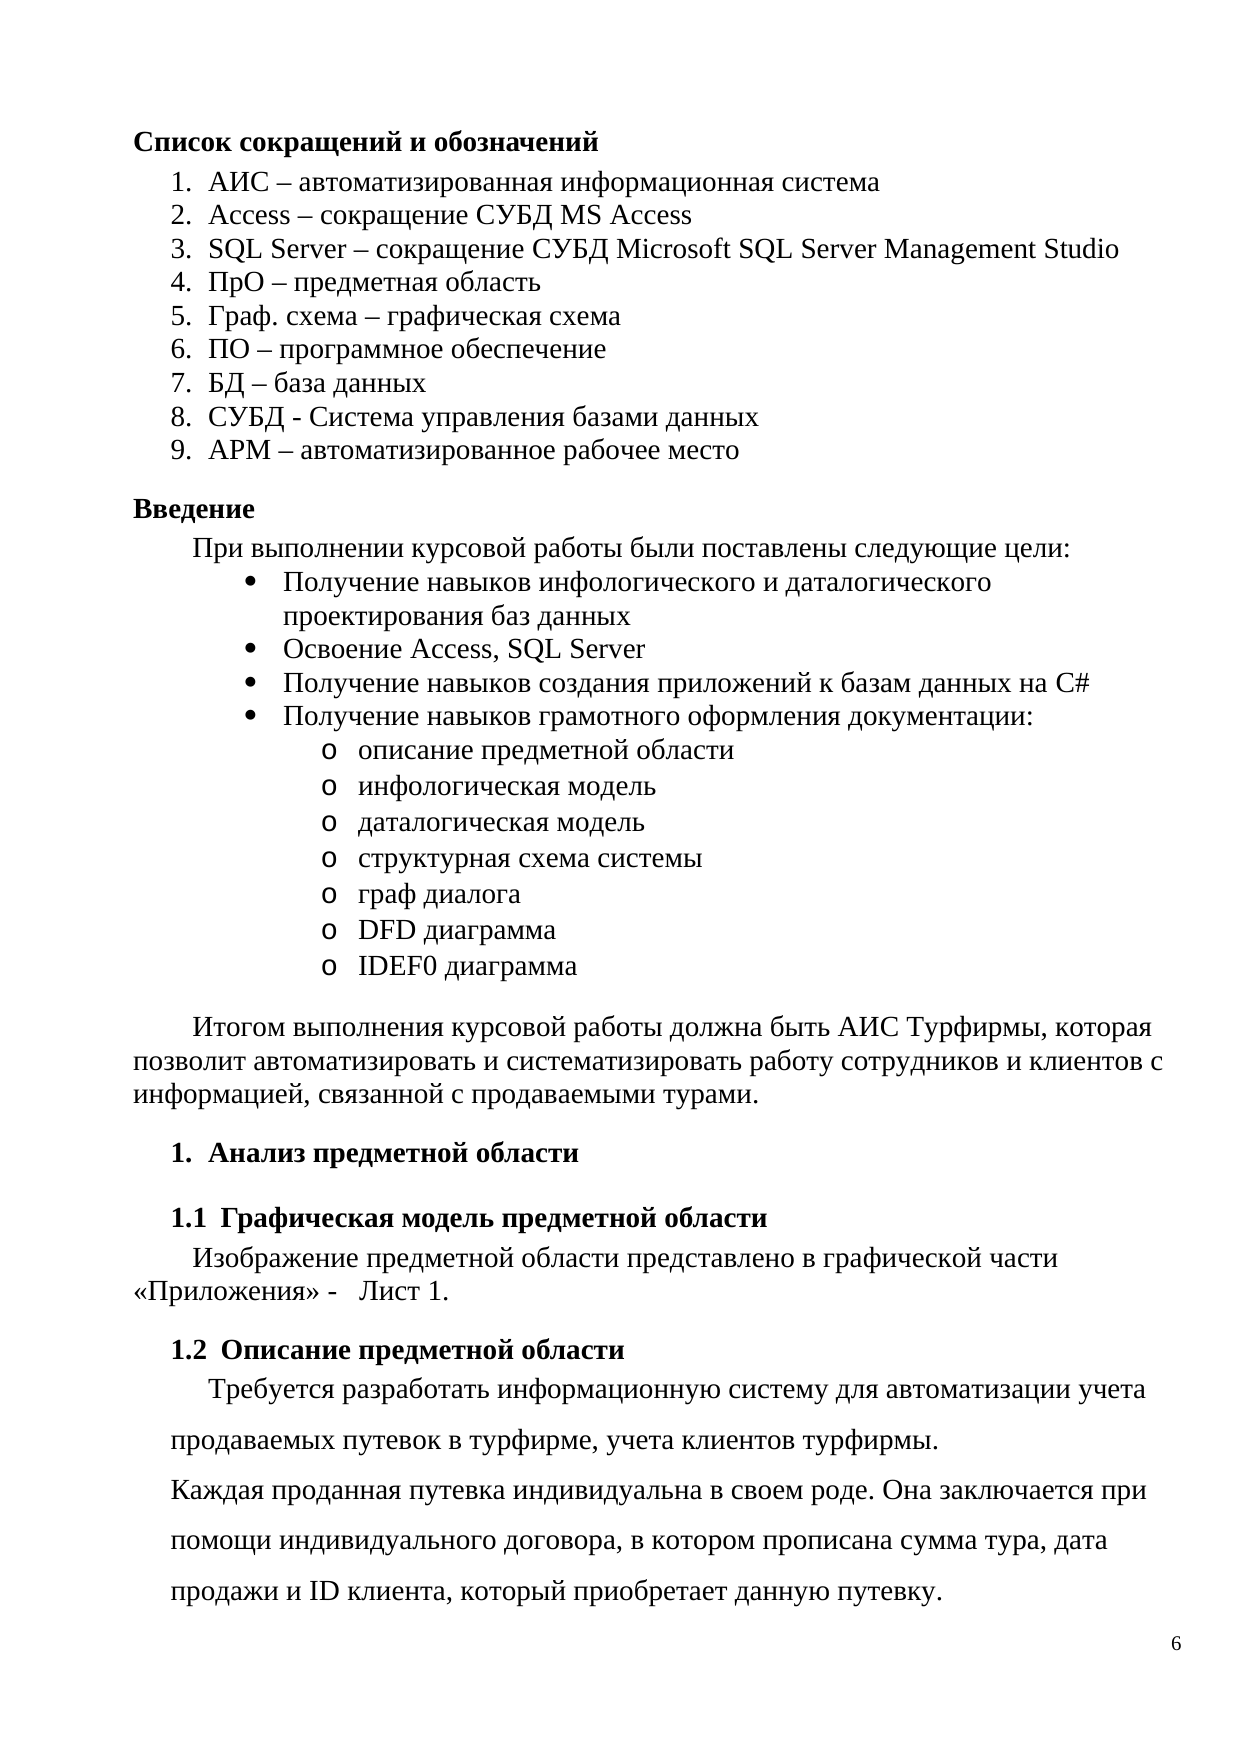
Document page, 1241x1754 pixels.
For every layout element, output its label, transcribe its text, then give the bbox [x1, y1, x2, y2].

list IDEF0 диаграмма [320, 948, 1181, 984]
list Access – сокращение СУБД MS Access [170, 197, 1181, 231]
list АИС – автоматизированная информационная система [170, 164, 1181, 197]
text Каждая проданная путевка индивидуальна в своем роде. Она заключается при помощи индивидуального договора, в котором прописана сумма тура, дата продажи и ID клиента, который приобретает данную путевку. [170, 1472, 1181, 1606]
list Освоение Access, SQL Server [245, 631, 1181, 665]
list Граф. схема – графическая схема [170, 298, 1181, 332]
list Получение навыков инфологического и даталогического проектирования баз данных [245, 564, 1181, 631]
list структурная схема системы [320, 840, 1181, 876]
subtitle Анализ предметной области [170, 1135, 1181, 1169]
text Изображение предметной области представлено в графической части «Приложения» - Лист 1. [133, 1240, 1181, 1307]
list АРМ – автоматизированное рабочее место [170, 432, 1181, 466]
subtitle Введение [133, 491, 1181, 524]
list ПрО – предметная область [170, 264, 1181, 298]
list СУБД - Система управления базами данных [170, 399, 1181, 432]
subtitle Описание предметной области [170, 1332, 1181, 1365]
list граф диалога [320, 876, 1181, 912]
list ПО – программное обеспечение [170, 332, 1181, 365]
text Требуется разработать информационную систему для автоматизации учета продаваемых путевок в турфирме, учета клиентов турфирмы. [170, 1372, 1181, 1455]
list БД – база данных [170, 365, 1181, 399]
list Получение навыков грамотного оформления документации: [245, 698, 1181, 732]
list DFD диаграмма [320, 912, 1181, 948]
list описание предметной области [320, 732, 1181, 768]
list SQL Server – сокращение СУБД Microsoft SQL Server Management Studio [170, 231, 1181, 264]
list даталогическая модель [320, 804, 1181, 840]
subtitle Список сокращений и обозначений [133, 124, 1181, 158]
text Итогом выполнения курсовой работы должна быть АИС Турфирмы, которая позволит автоматизировать и систематизировать работу сотрудников и клиентов с информацией, связанной с продаваемыми турами. [133, 1009, 1181, 1110]
list Получение навыков создания приложений к базам данных на C# [245, 665, 1181, 698]
text При выполнении курсовой работы были поставлены следующие цели: [133, 531, 1181, 564]
list инфологическая модель [320, 768, 1181, 804]
subtitle Графическая модель предметной области [170, 1200, 1181, 1233]
